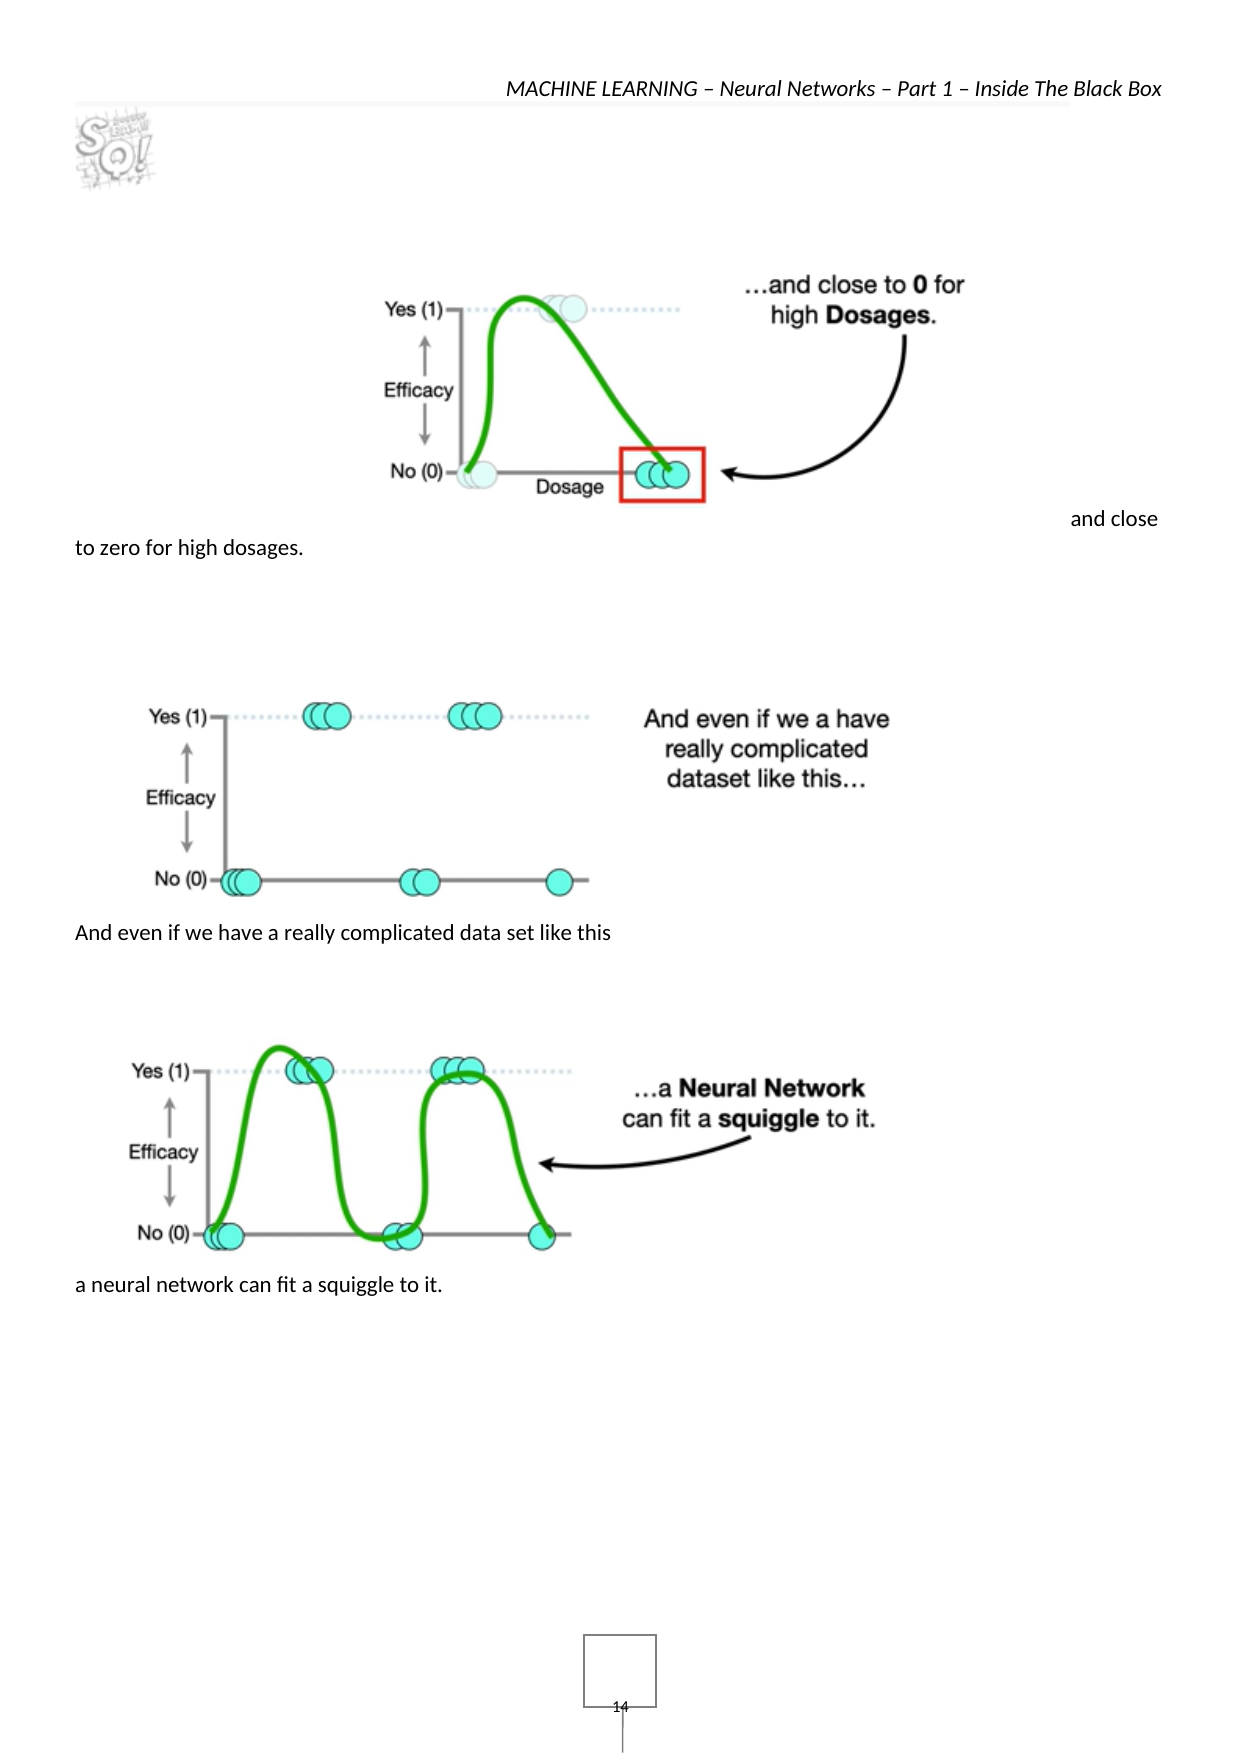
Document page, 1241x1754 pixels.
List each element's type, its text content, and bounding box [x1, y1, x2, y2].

picture [75, 974, 930, 1270]
picture [75, 101, 1071, 527]
text a neural network can fit a squiggle to it. [75, 1270, 1165, 1298]
text And even if we have a really complicated data set like this [75, 918, 1165, 946]
picture [75, 588, 965, 919]
